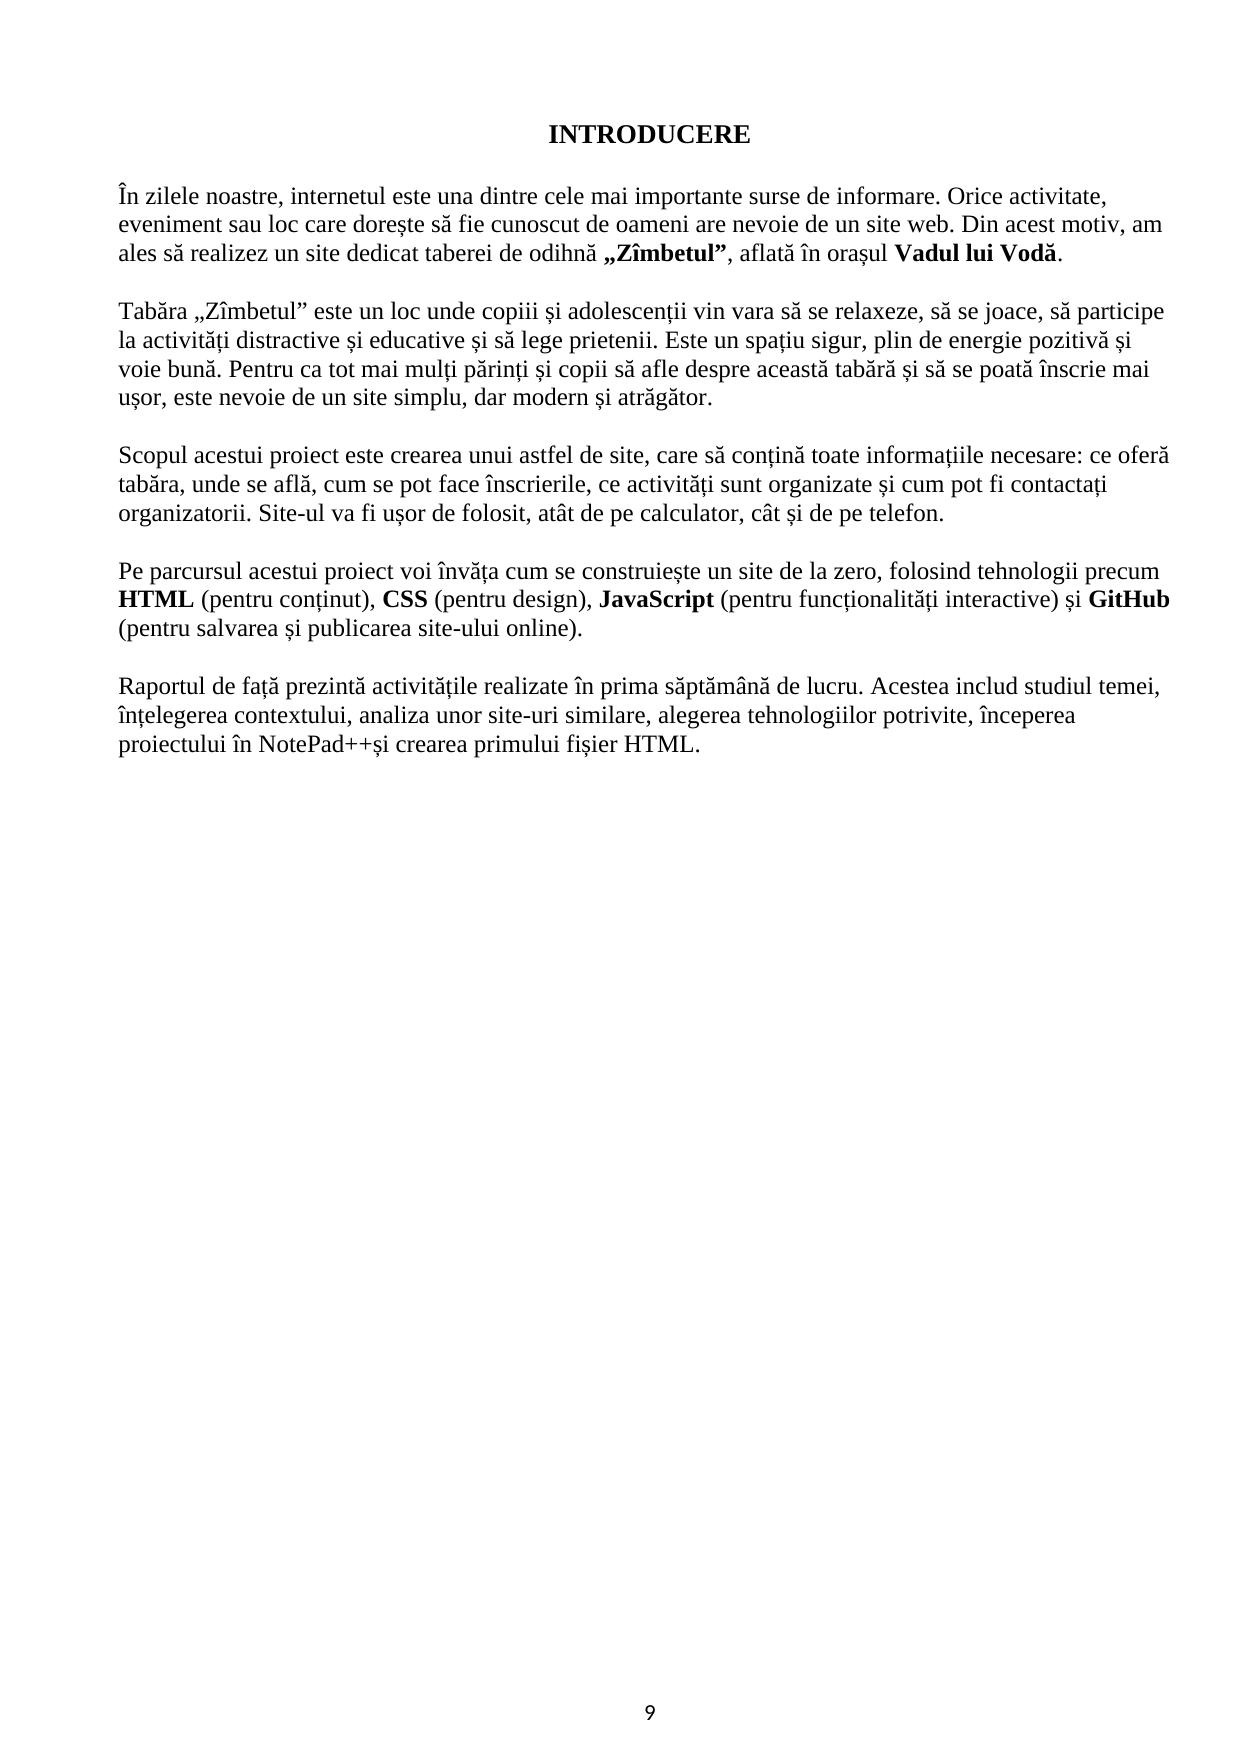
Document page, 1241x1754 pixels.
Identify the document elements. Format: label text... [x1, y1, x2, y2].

text Pe parcursul acestui proiect voi învăța cum se construiește un site de la zero, folosind tehnologii precum HTML (pentru conținut), CSS (pentru design), JavaScript (pentru funcționalități interactive) și GitHub (pentru salvarea și publicarea site-ului online). [118, 556, 1181, 642]
text Raportul de față prezintă activitățile realizate în prima săptămână de lucru. Acestea includ studiul temei, înțelegerea contextului, analiza unor site-uri similare, alegerea tehnologiilor potrivite, începerea proiectului în NotePad++și crearea primului fișier HTML. [118, 671, 1181, 757]
text Tabăra „Zîmbetul” este un loc unde copiii și adolescenții vin vara să se relaxeze, să se joace, să participe la activități distractive și educative și să lege prietenii. Este un spațiu sigur, plin de energie pozitivă și voie bună. Pentru ca tot mai mulți părinți și copii să afle despre această tabără și să se poată înscrie mai ușor, este nevoie de un site simplu, dar modern și atrăgător. [118, 296, 1181, 411]
subtitle INTRODUCERE [118, 118, 1181, 149]
text În zilele noastre, internetul este una dintre cele mai importante surse de informare. Orice activitate, eveniment sau loc care dorește să fie cunoscut de oameni are nevoie de un site web. Din acest motiv, am ales să realizez un site dedicat taberei de odihnă „Zîmbetul”, aflată în orașul Vadul lui Vodă. [118, 181, 1181, 267]
text Scopul acestui proiect este crearea unui astfel de site, care să conțină toate informațiile necesare: ce oferă tabăra, unde se află, cum se pot face înscrierile, ce activități sunt organizate și cum pot fi contactați organizatorii. Site-ul va fi ușor de folosit, atât de pe calculator, cât și de pe telefon. [118, 440, 1181, 527]
